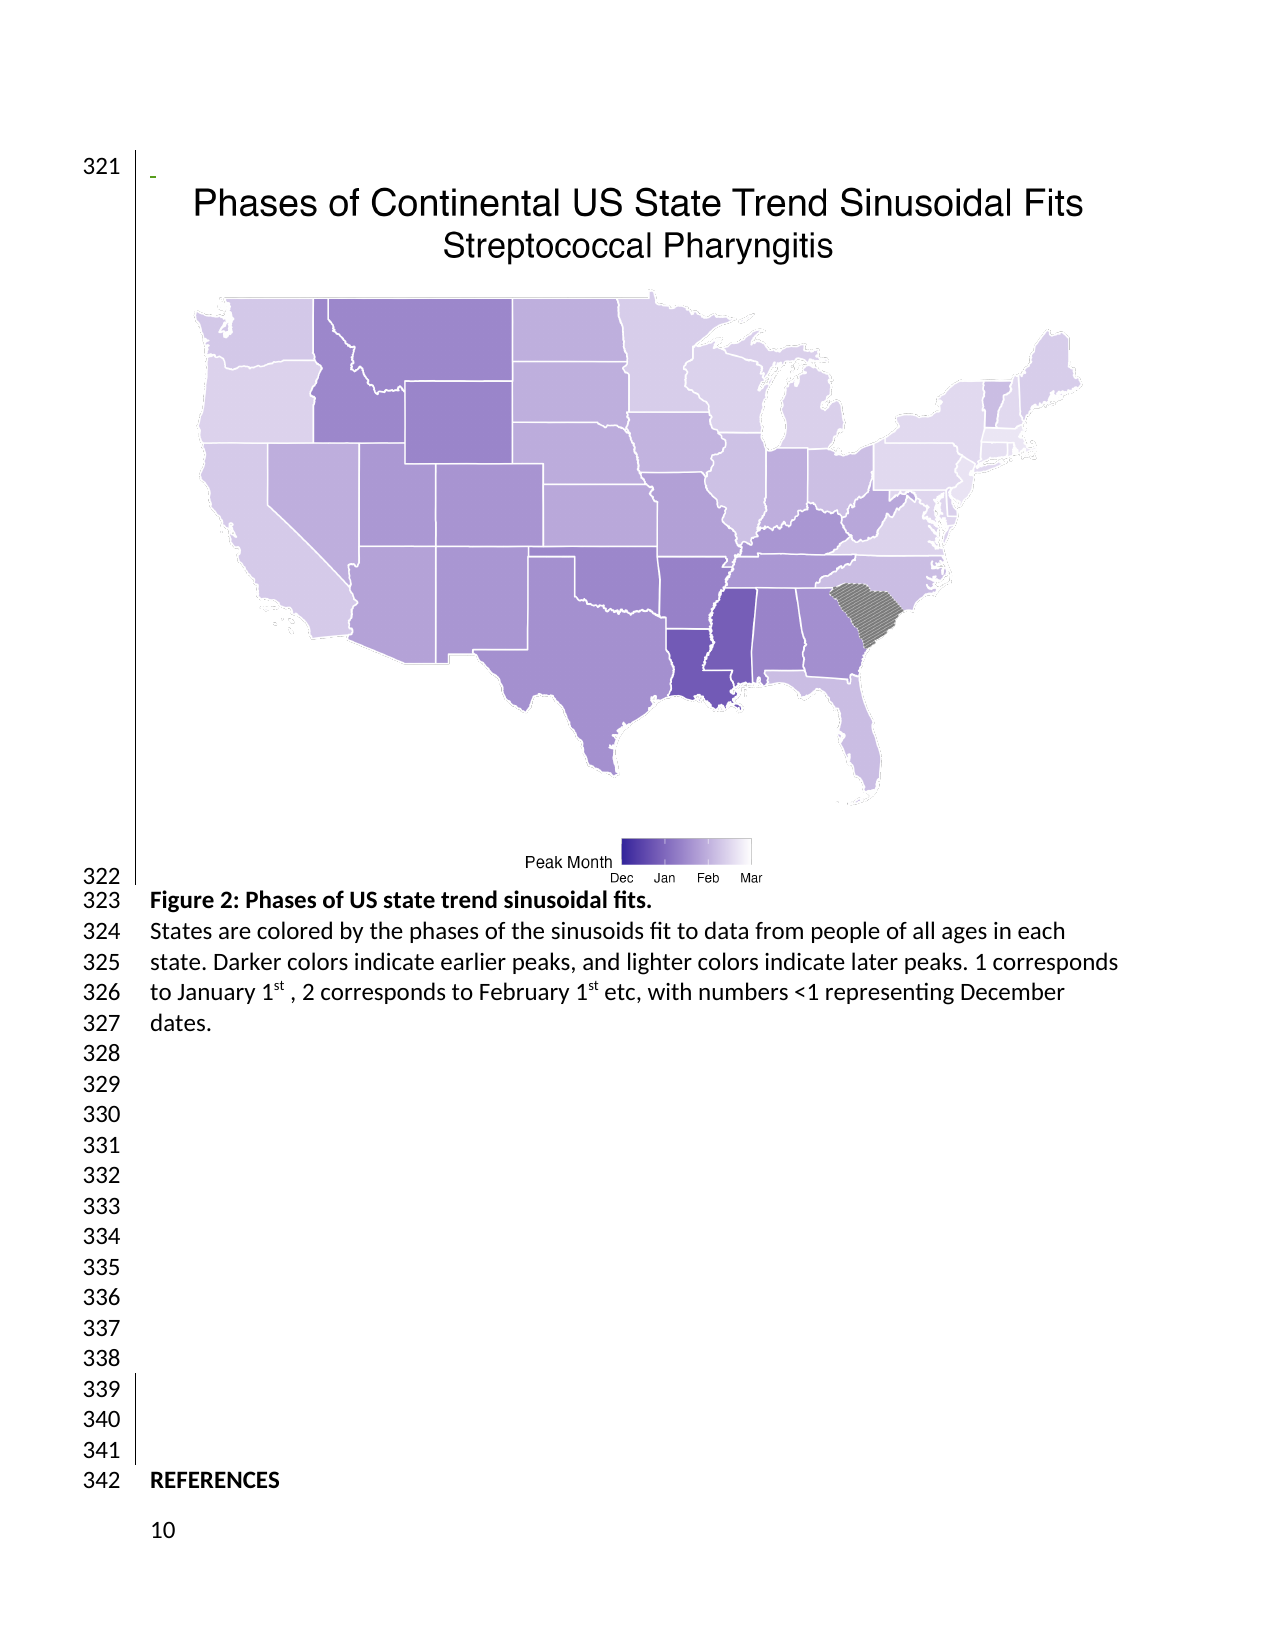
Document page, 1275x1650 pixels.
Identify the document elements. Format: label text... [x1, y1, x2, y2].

picture [150, 180, 1125, 885]
text Figure 2: Phases of US state trend sinusoidal fits. [150, 885, 1125, 915]
text REFERENCES [150, 1464, 1125, 1495]
text States are colored by the phases of the sinusoids fit to data from people of all ages in each state. Darker colors indicate earlier peaks, and lighter colors indicate later peaks. 1 corresponds to January 1st , 2 corresponds to February 1st etc, with numbers <1 representing December dates. [150, 915, 1125, 1037]
